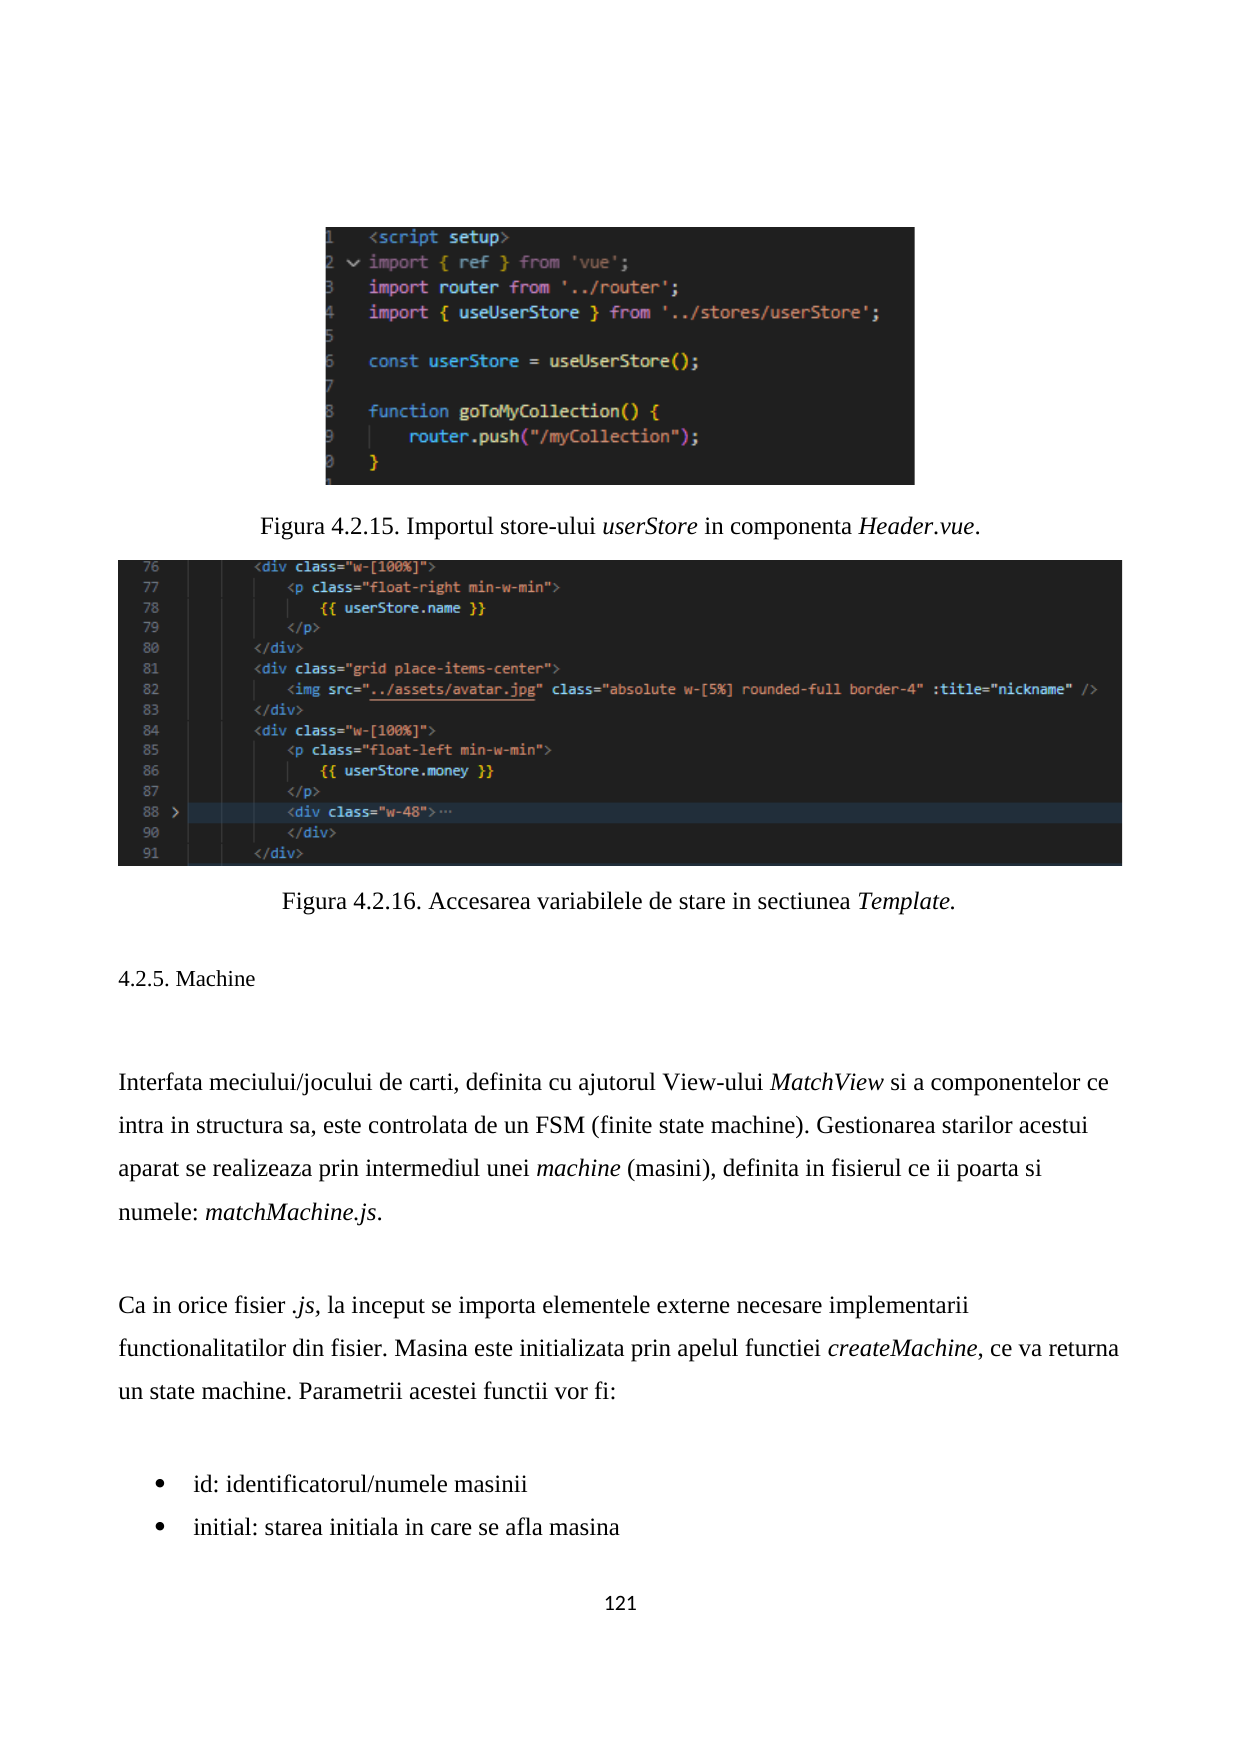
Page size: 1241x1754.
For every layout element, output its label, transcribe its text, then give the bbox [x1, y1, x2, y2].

text Ca in orice fisier .js, la inceput se importa elementele externe necesare implementarii functionalitatilor din fisier. Masina este initializata prin apelul functiei createMachine, ce va returna un state machine. Parametrii acestei functii vor fi: [118, 1290, 1122, 1405]
list id: identificatorul/numele masinii [156, 1469, 1122, 1498]
text Figura 4.2.15. Importul store-ului userStore in componenta Header.vue. [118, 511, 1122, 539]
text 4.2.5. Machine [118, 965, 1122, 992]
list initial: starea initiala in care se afla masina [156, 1512, 1122, 1541]
picture [325, 227, 915, 485]
picture [118, 560, 1123, 866]
text Figura 4.2.16. Accesarea variabilele de stare in sectiunea Template. [118, 886, 1122, 915]
text Interfata meciului/jocului de carti, definita cu ajutorul View-ului MatchView si a componentelor ce intra in structura sa, este controlata de un FSM (finite state machine). Gestionarea starilor acestui aparat se realizeaza prin intermediul unei machine (masini), definita in fisierul ce ii poarta si numele: matchMachine.js. [118, 1067, 1122, 1225]
